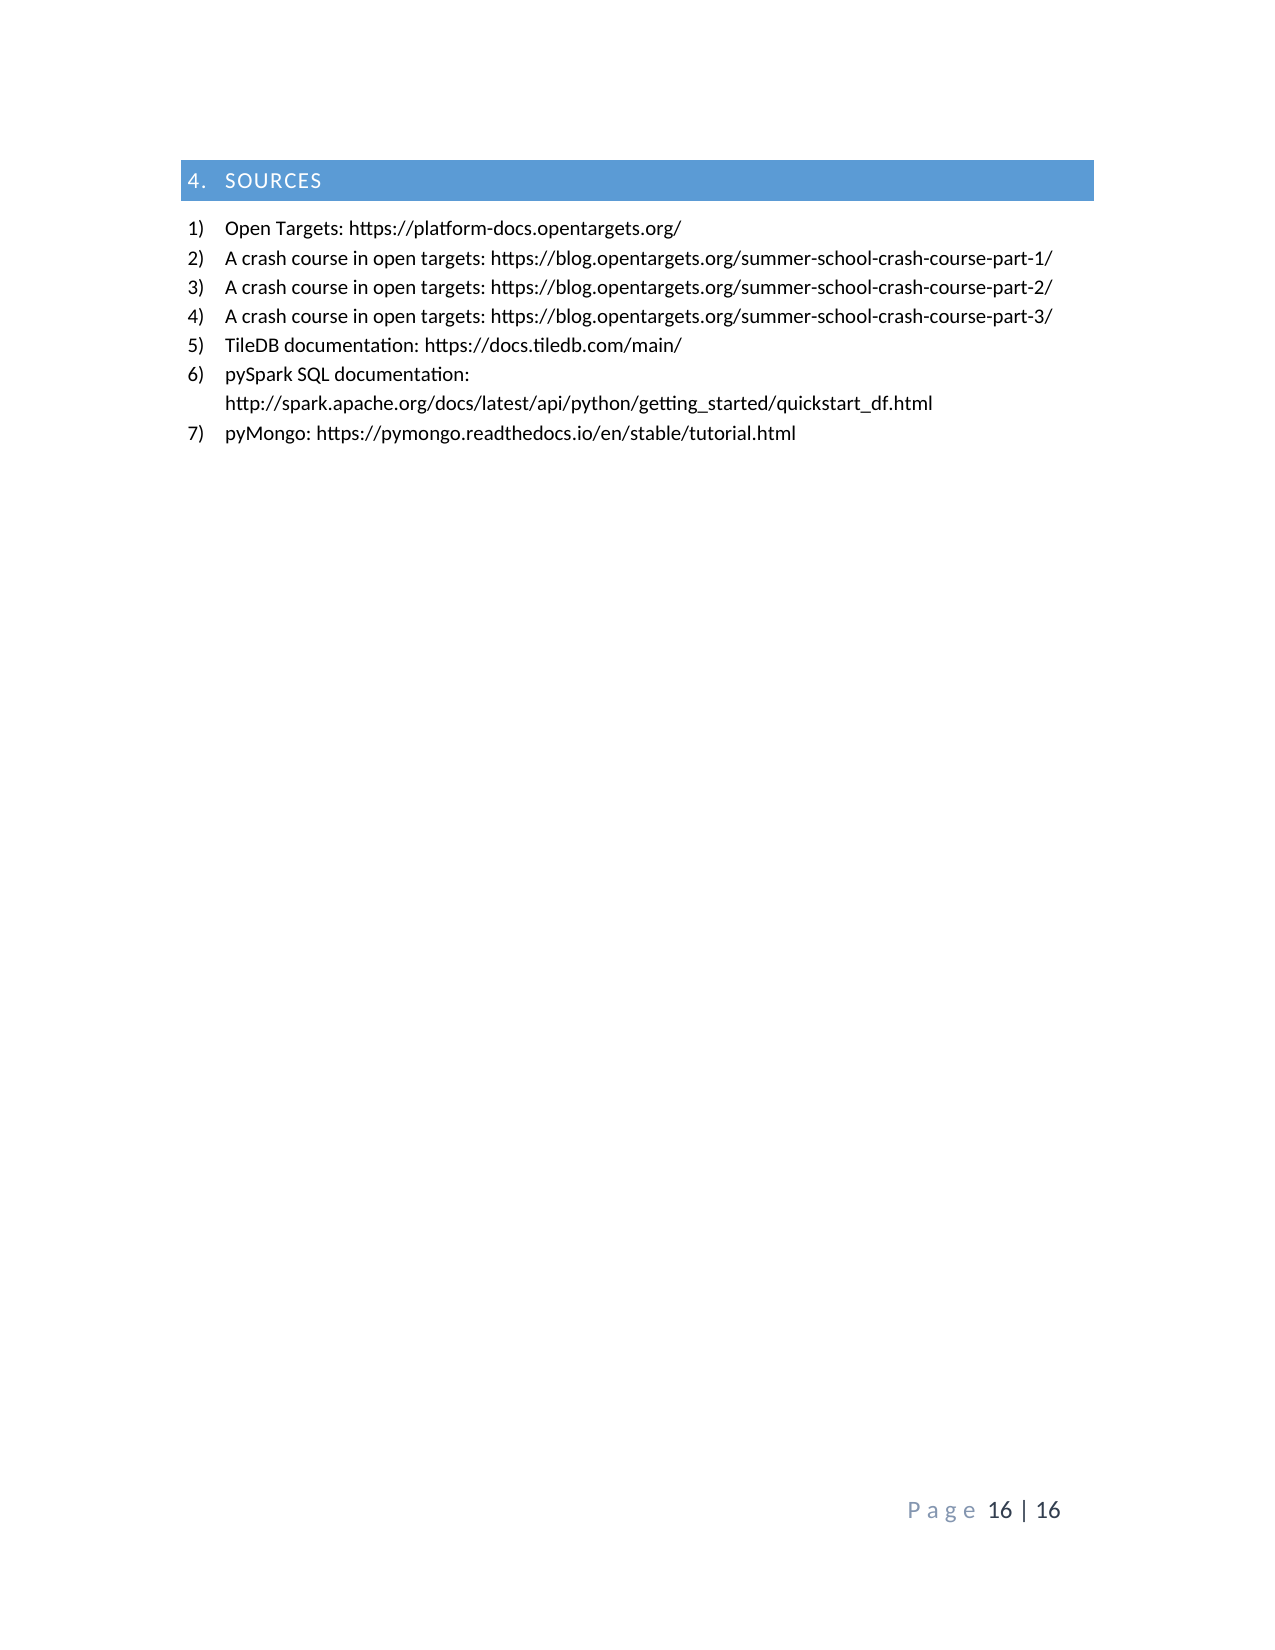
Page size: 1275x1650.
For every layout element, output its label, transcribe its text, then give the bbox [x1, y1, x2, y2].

list pyMongo: https://pymongo.readthedocs.io/en/stable/tutorial.html [187, 420, 1087, 445]
list A crash course in open targets: https://blog.opentargets.org/summer-school-crash-course-part-2/ [187, 274, 1087, 299]
list A crash course in open targets: https://blog.opentargets.org/summer-school-crash-course-part-1/ [187, 245, 1087, 270]
list pySpark SQL documentation: http://spark.apache.org/docs/latest/api/python/getting_started/quickstart_df.html [187, 361, 1087, 416]
list TileDB documentation: https://docs.tiledb.com/main/ [187, 332, 1087, 358]
list A crash course in open targets: https://blog.opentargets.org/summer-school-crash-course-part-3/ [187, 303, 1087, 328]
list Open Targets: https://platform-docs.opentargets.org/ [187, 216, 1087, 241]
subtitle SOURCES [188, 167, 1087, 195]
